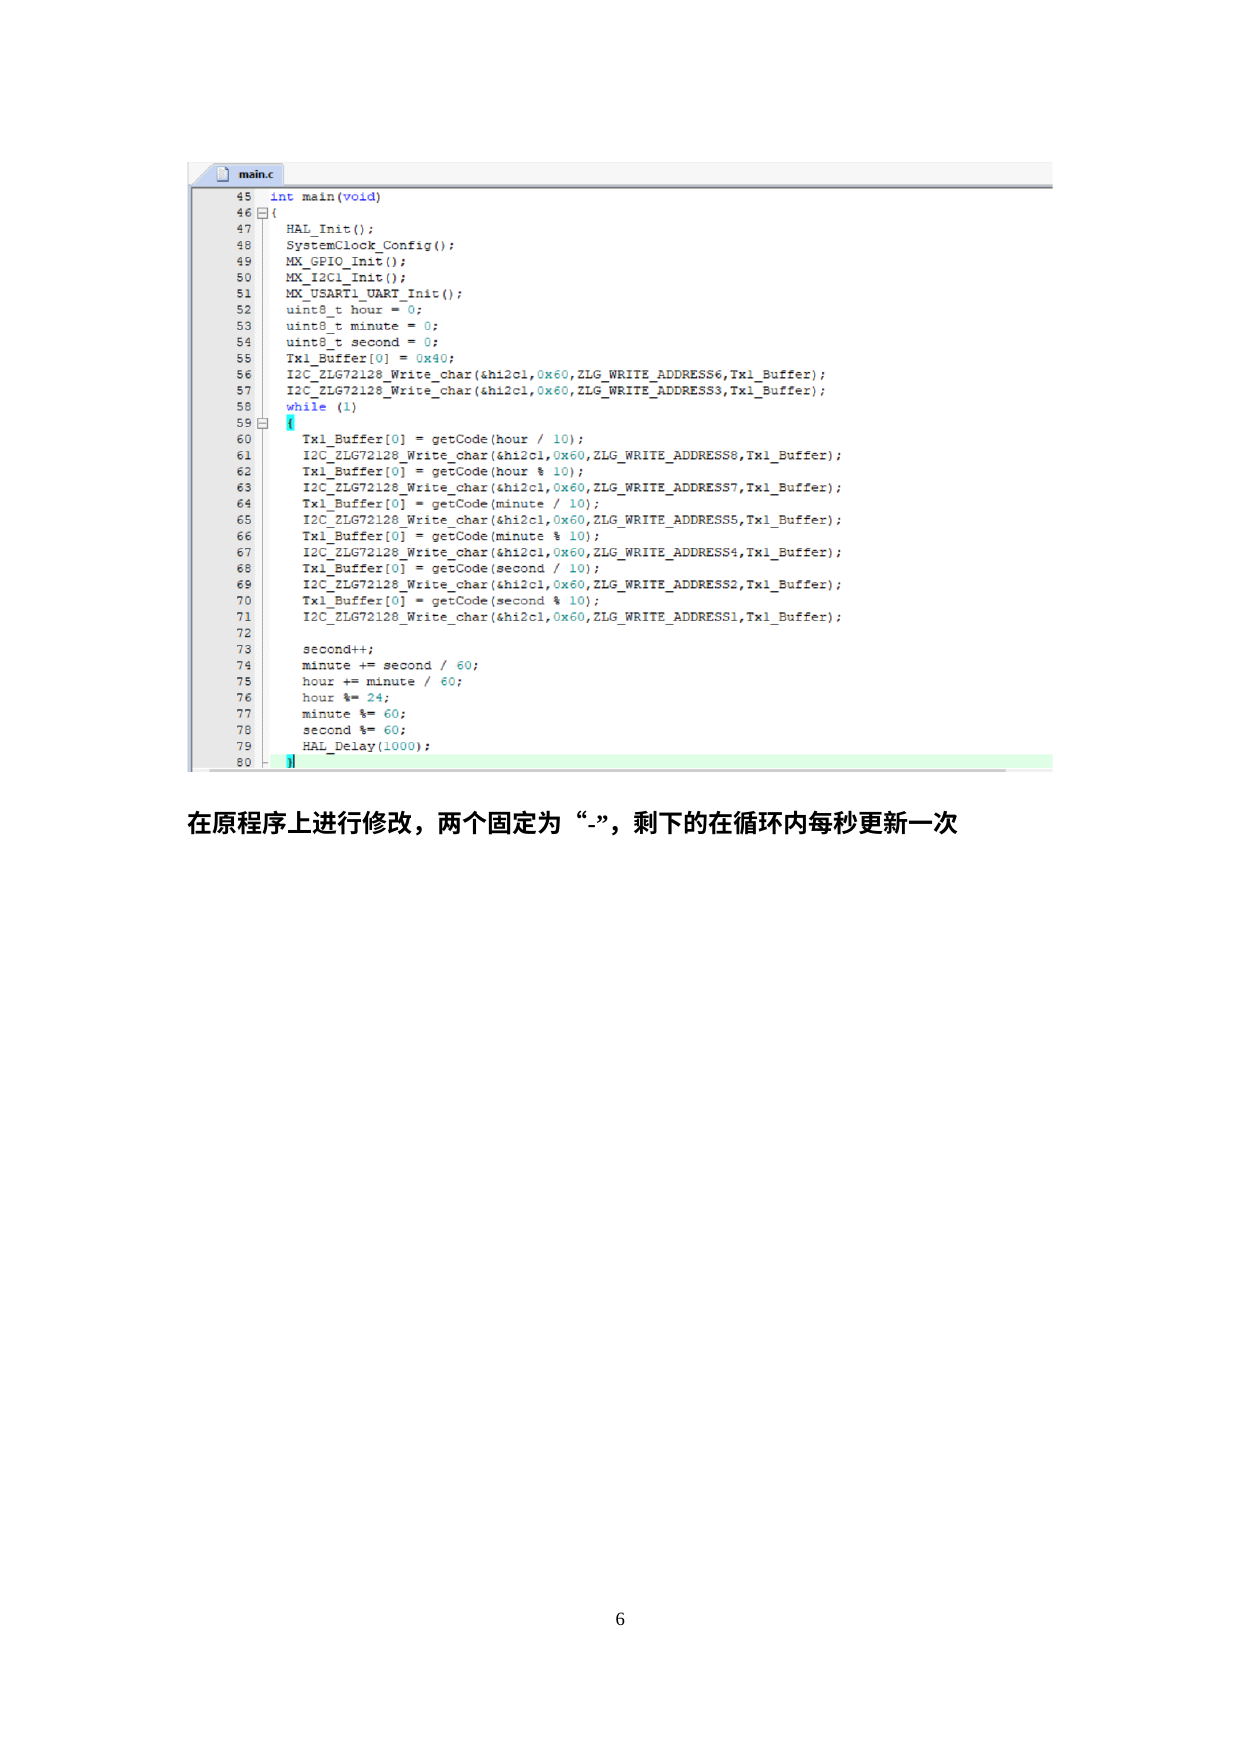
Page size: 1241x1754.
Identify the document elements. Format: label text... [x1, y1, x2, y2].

picture [187, 162, 1053, 772]
text 在原程序上进行修改，两个固定为“-”，剩下的在循环内每秒更新一次 [187, 772, 1053, 854]
